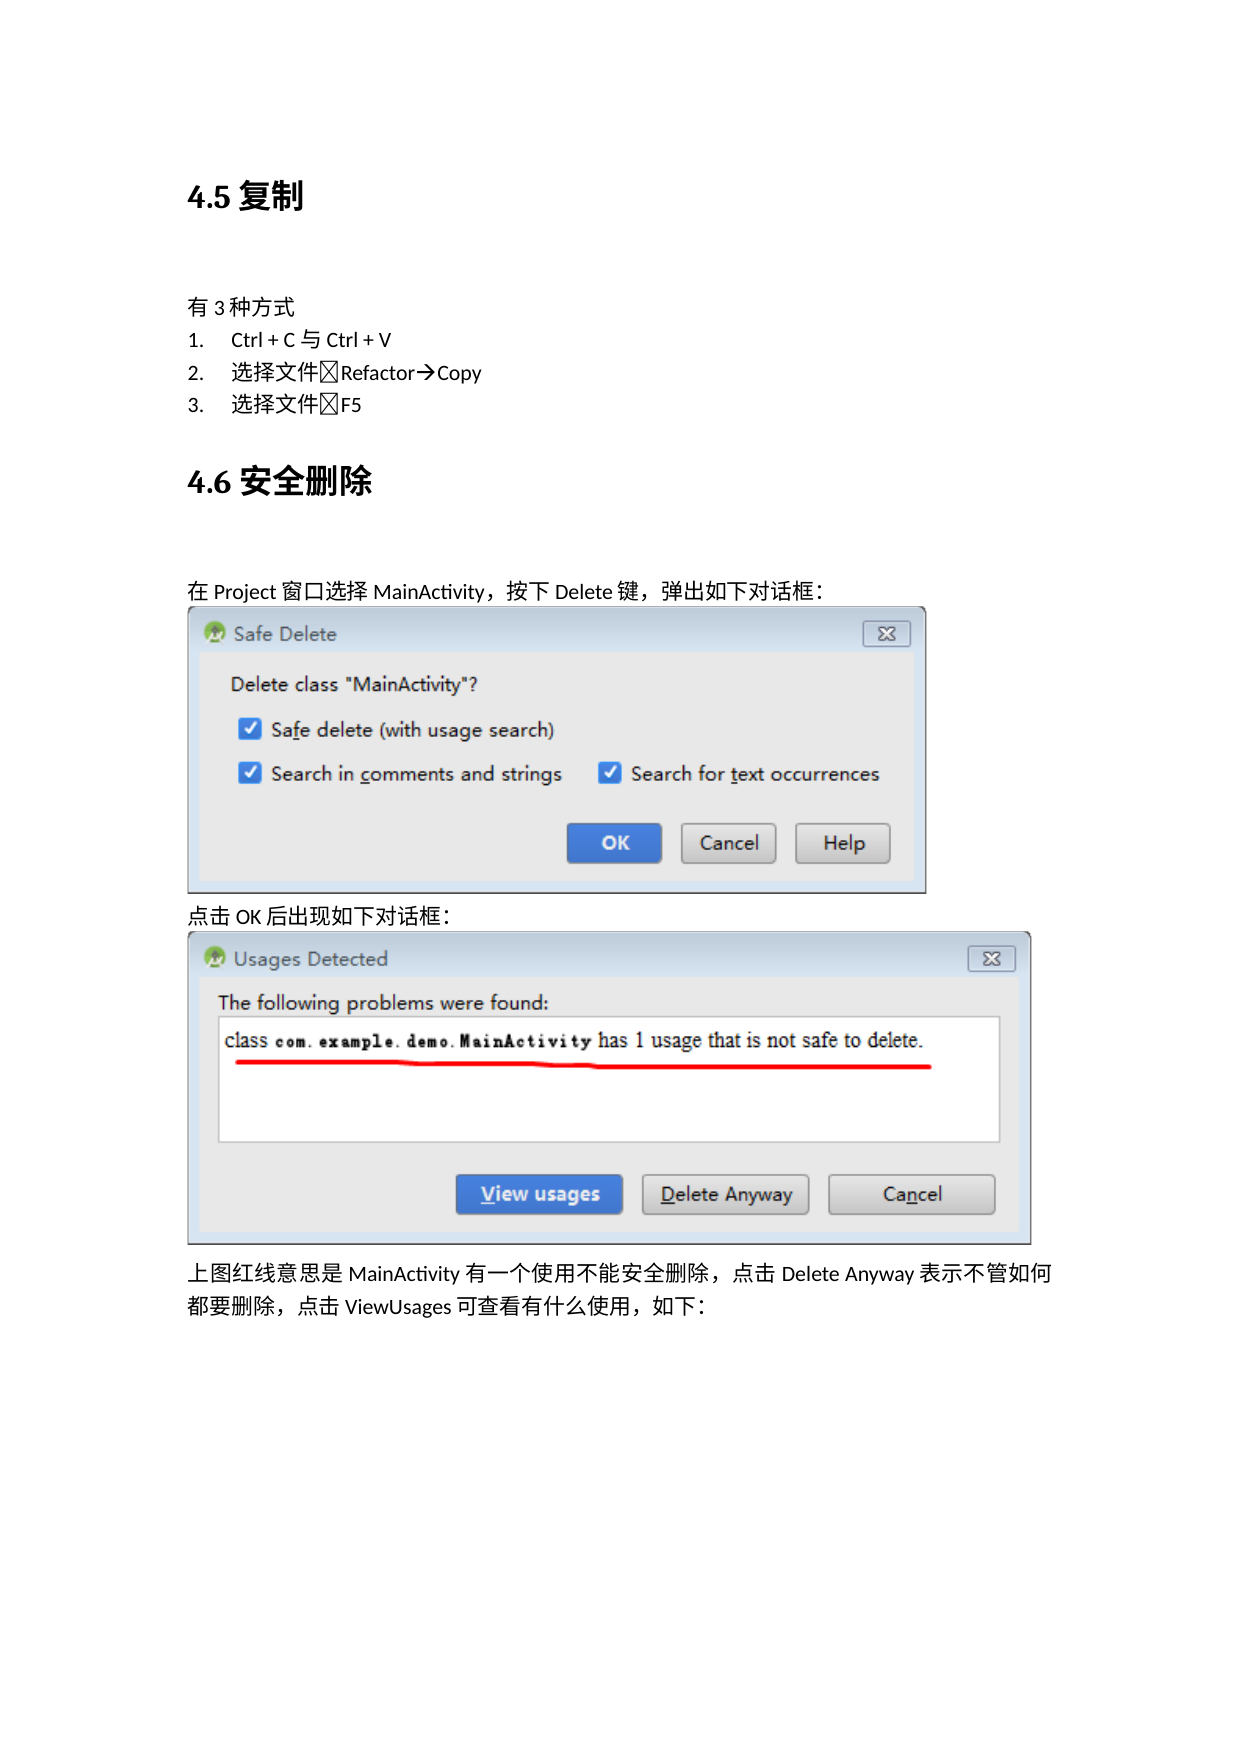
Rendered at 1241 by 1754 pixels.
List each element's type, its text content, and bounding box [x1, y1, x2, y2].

picture [187, 606, 927, 894]
text 有3种方式 [187, 289, 1053, 322]
list Ctrl + C与 Ctrl + V [187, 322, 1053, 354]
list 选择文件RefactorCopy [187, 354, 1053, 387]
text 在Project窗口选择MainActivity，按下Delete键，弹出如下对话框： [187, 573, 1053, 606]
text 上图红线意思是MainActivity有一个使用不能安全删除，点击Delete Anyway表示不管如何都要删除，点击ViewUsages可查看有什么使用，如下： [187, 1256, 1053, 1321]
list 选择文件F5 [187, 387, 1053, 419]
subtitle 4.6 安全删除 [187, 446, 1053, 511]
picture [187, 931, 1032, 1245]
text 点击OK后出现如下对话框： [187, 898, 1053, 931]
subtitle 4.5 复制 [187, 162, 1053, 227]
